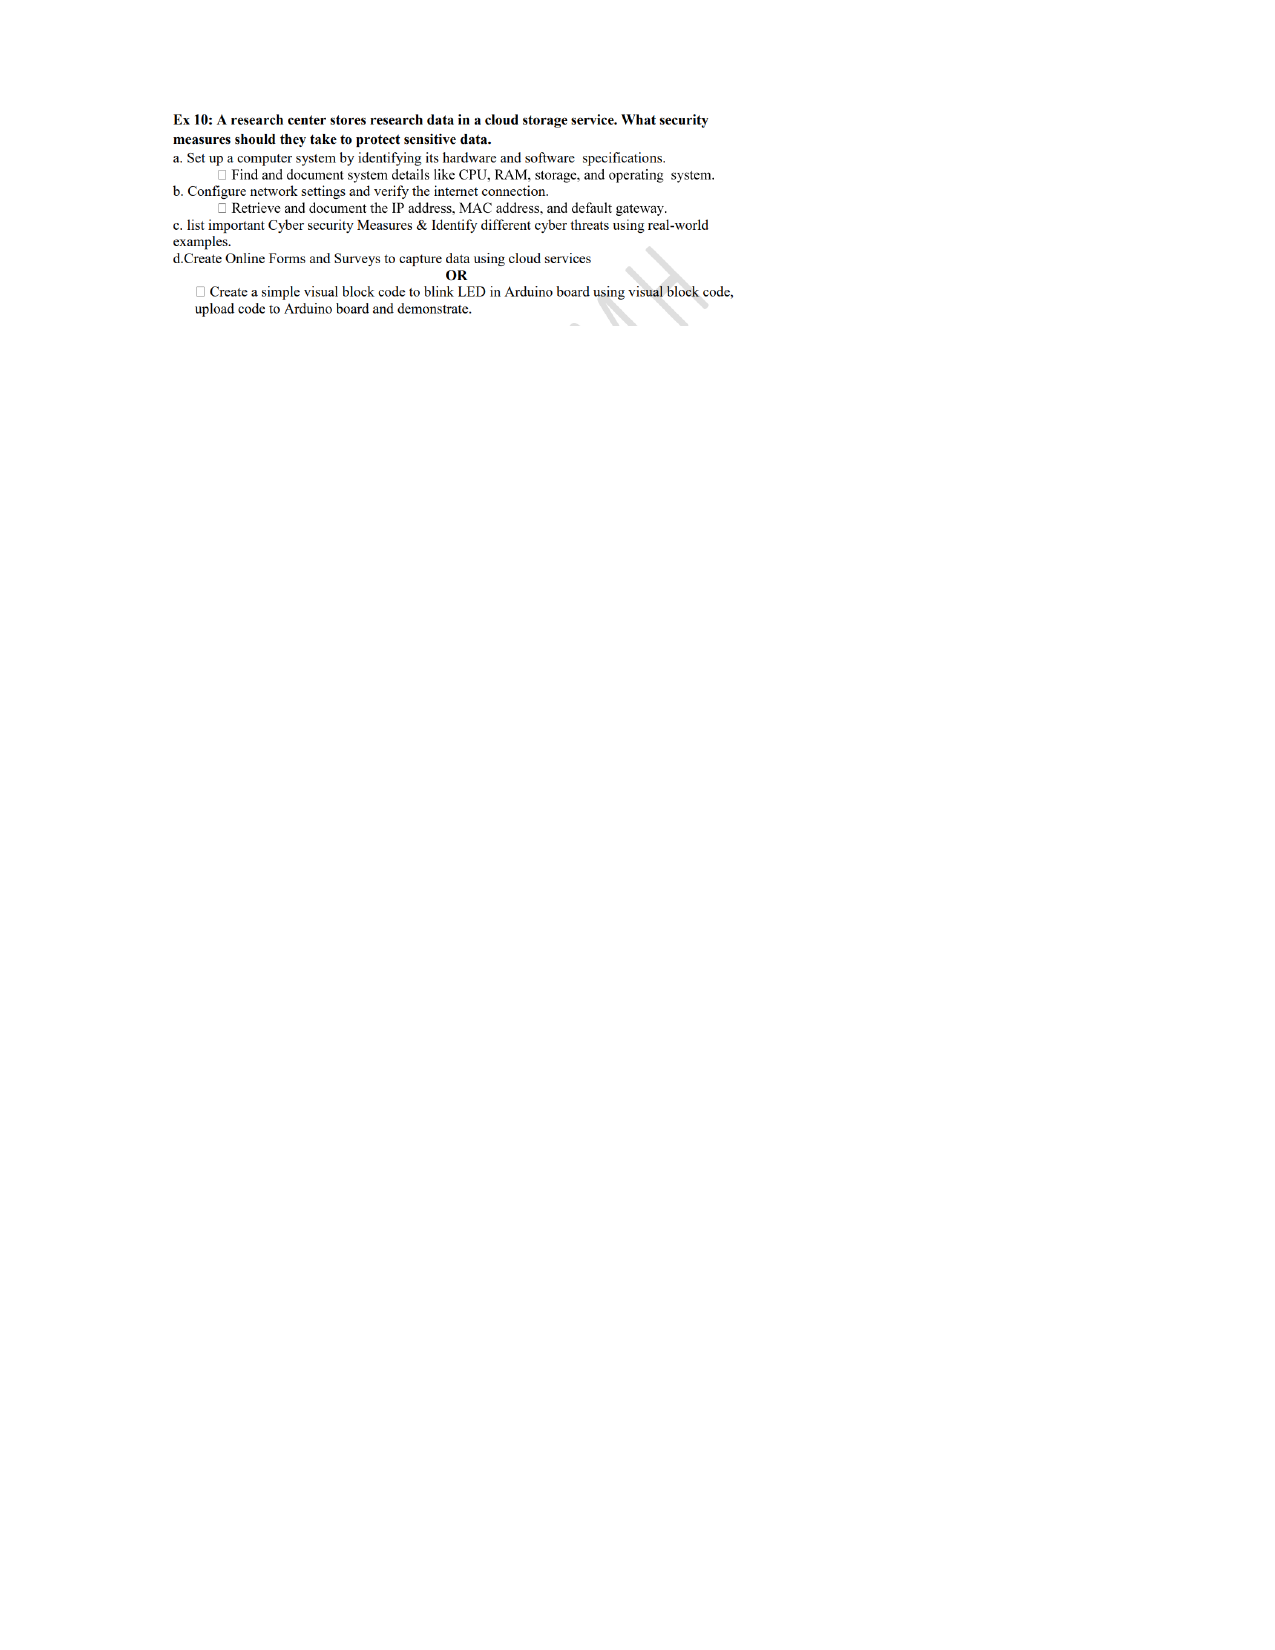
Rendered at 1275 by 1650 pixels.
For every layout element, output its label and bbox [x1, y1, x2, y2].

picture [150, 93, 760, 326]
